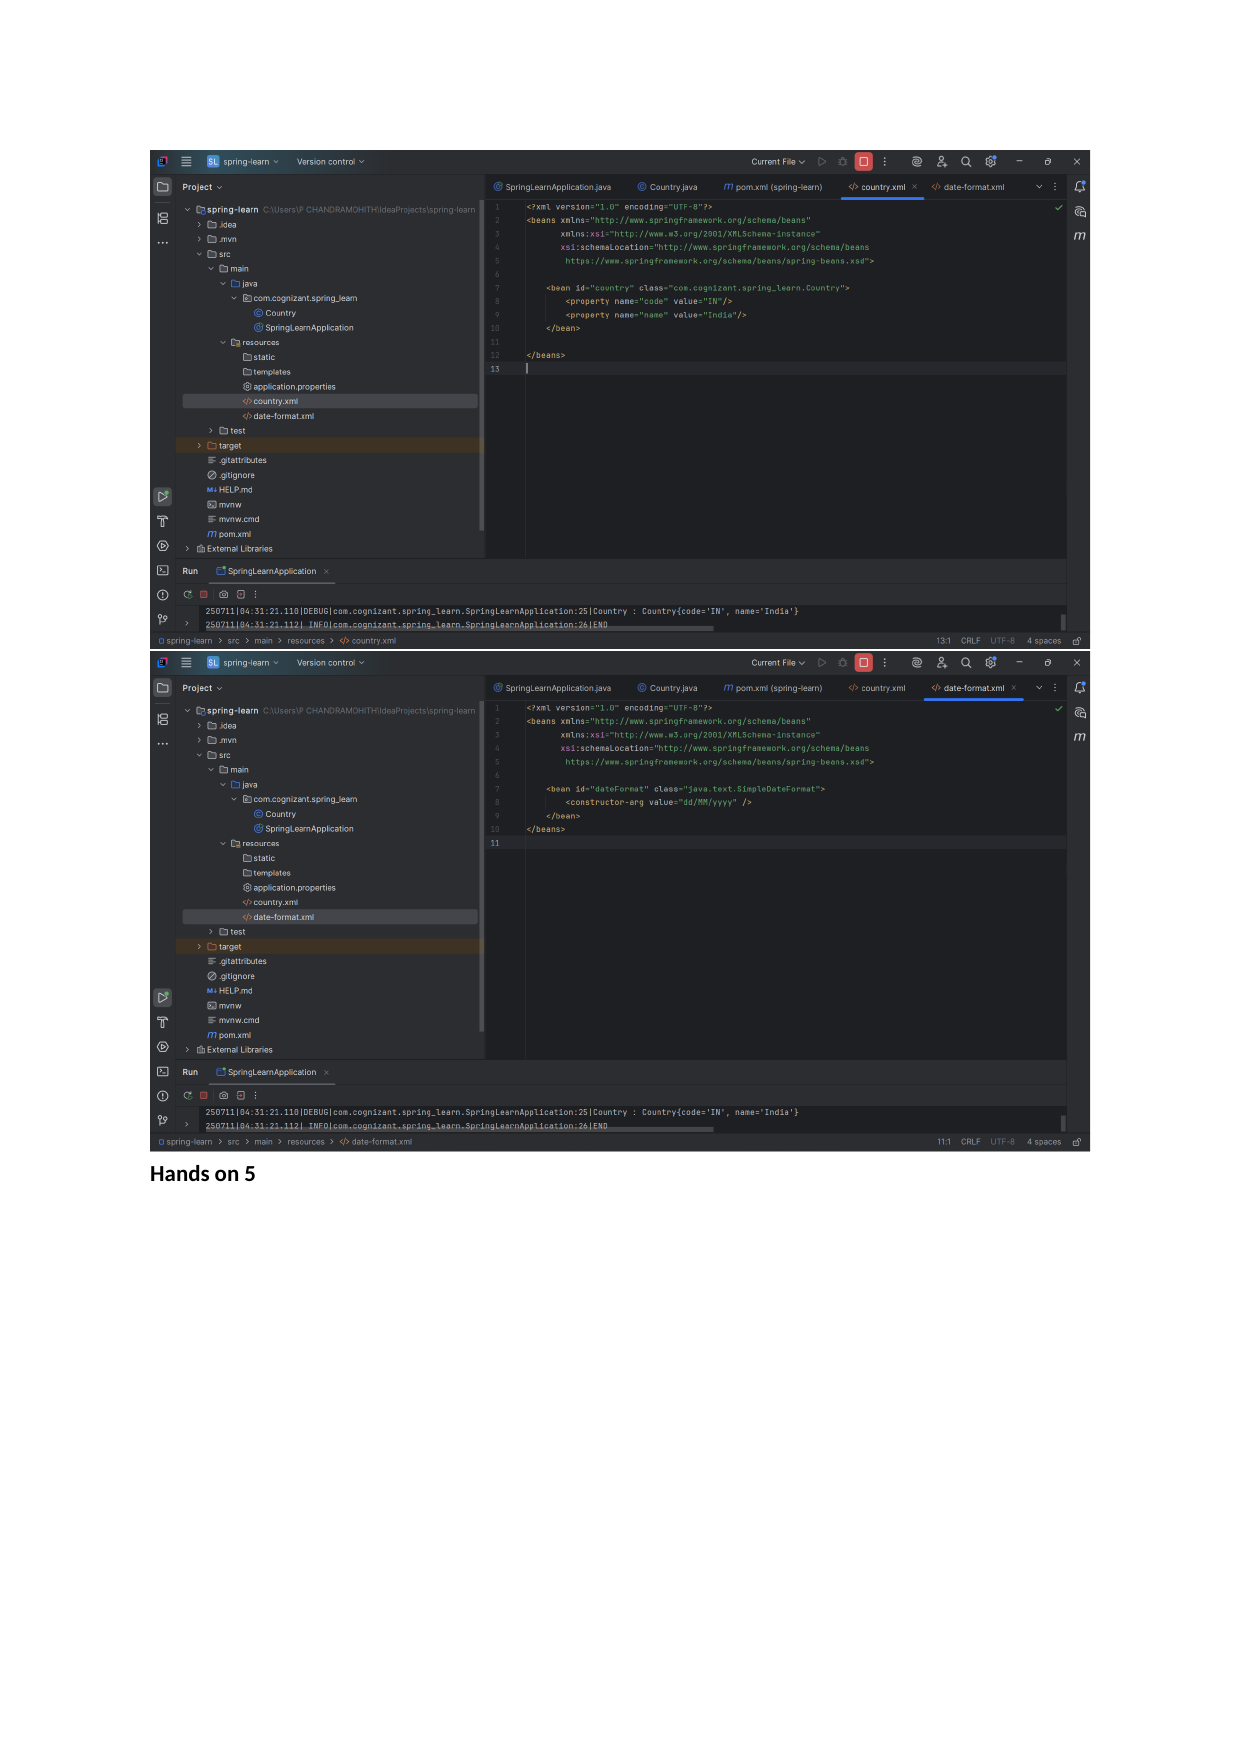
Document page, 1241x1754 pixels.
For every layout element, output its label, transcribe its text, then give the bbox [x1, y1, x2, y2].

picture [150, 651, 1091, 1152]
text Spring Core – Load Country from Spring Configuration XML Hands on 5 [150, 1152, 1090, 1188]
picture [150, 150, 1091, 649]
